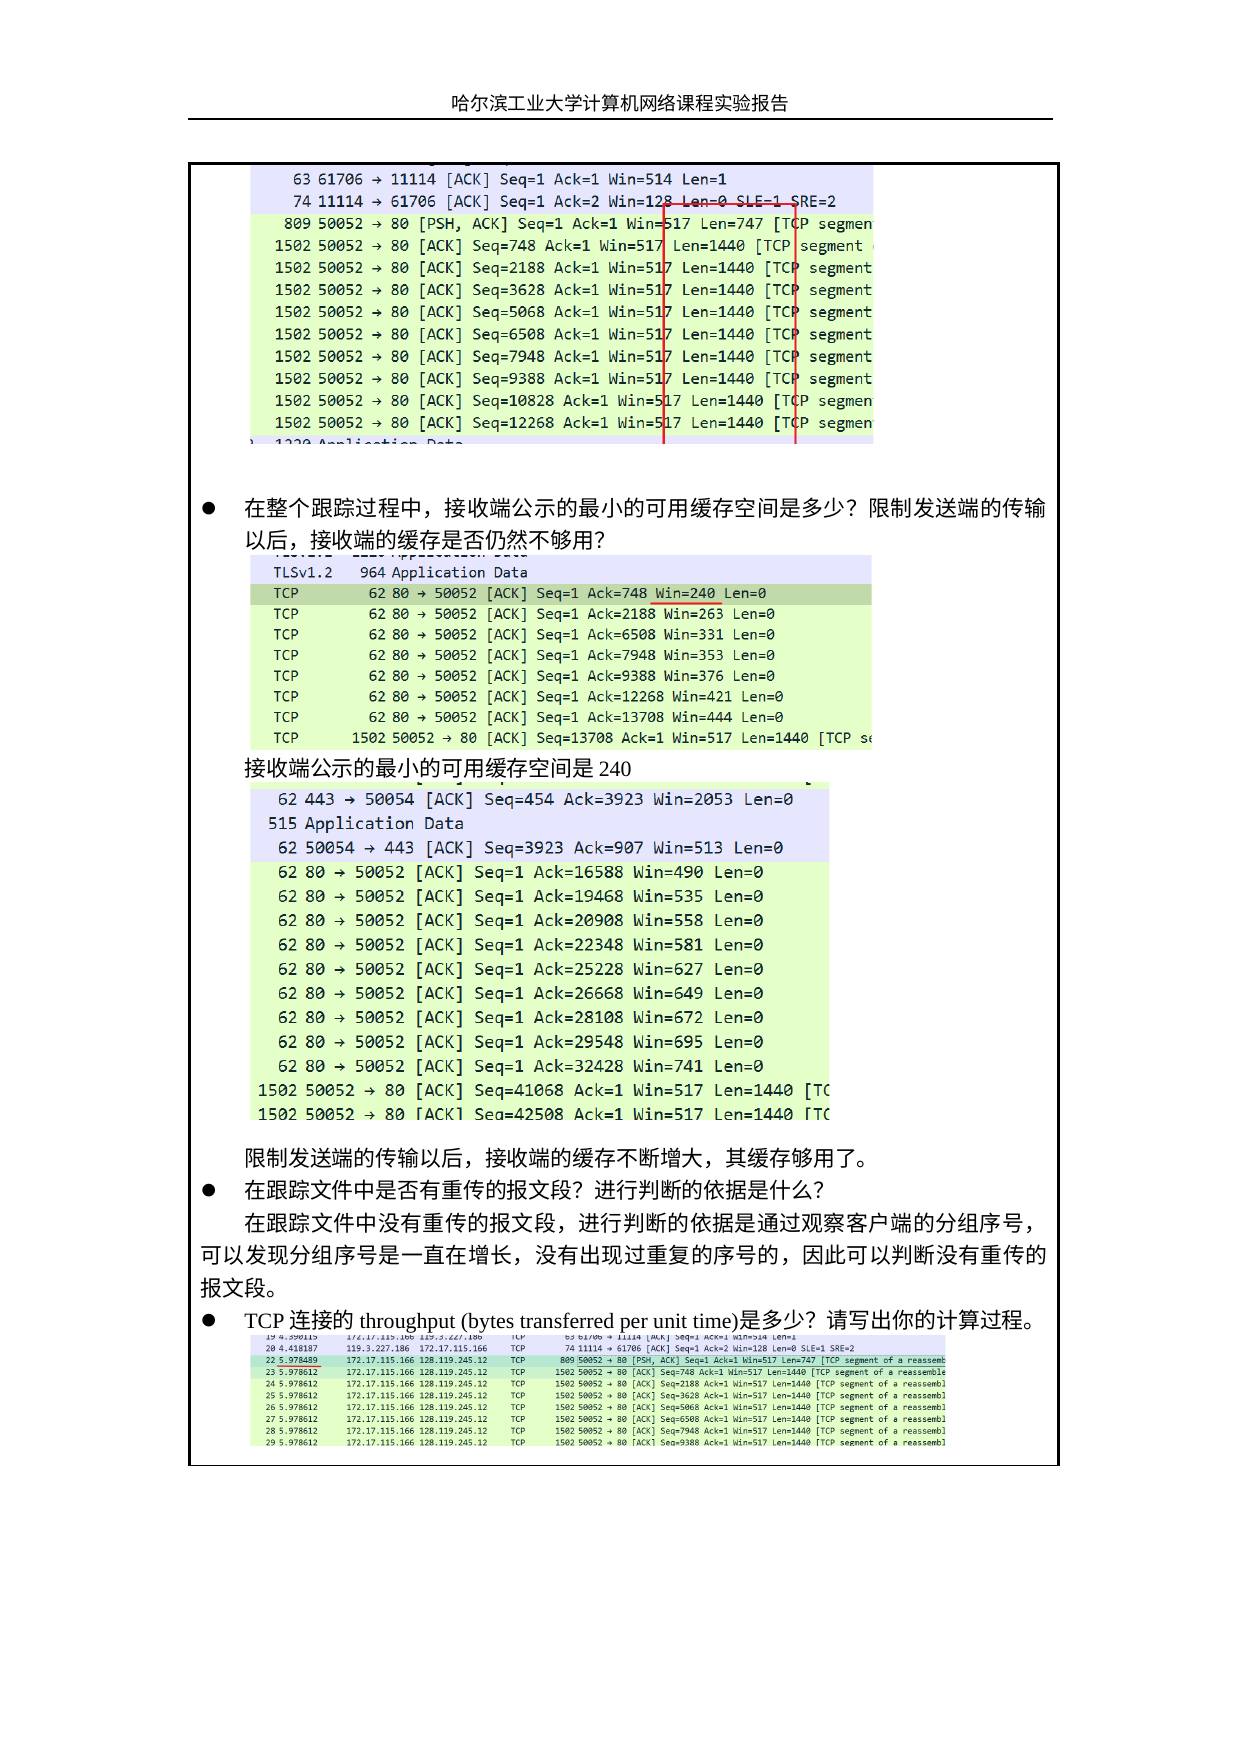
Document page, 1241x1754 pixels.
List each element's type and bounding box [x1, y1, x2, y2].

picture [250, 782, 830, 1120]
picture [250, 555, 872, 750]
table_cell [191, 165, 1057, 1465]
picture [250, 1335, 946, 1446]
picture [250, 165, 874, 444]
